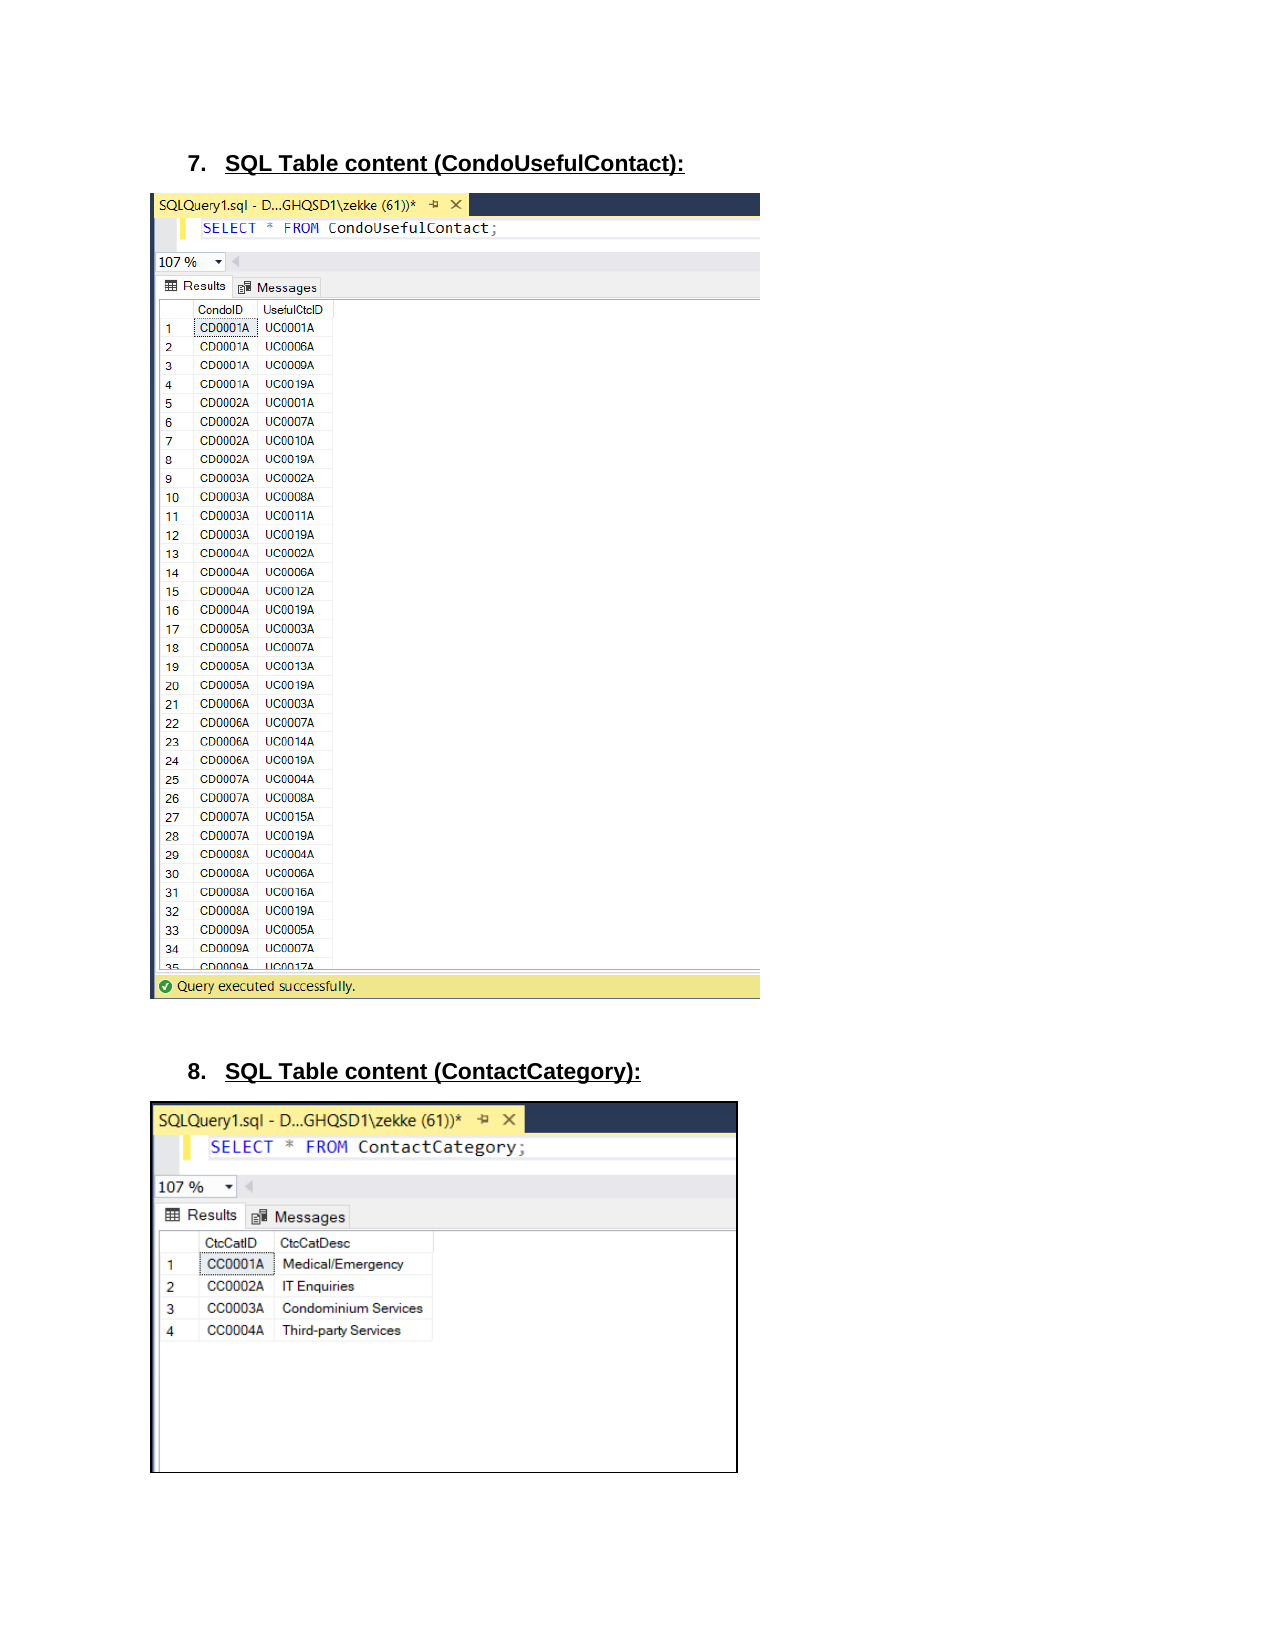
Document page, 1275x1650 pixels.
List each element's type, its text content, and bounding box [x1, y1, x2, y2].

list SQL Table content (ContactCategory): [187, 1058, 1125, 1084]
list SQL Table content (CondoUsefulContact): [187, 150, 1125, 176]
picture [152, 1103, 736, 1472]
picture [150, 193, 760, 999]
